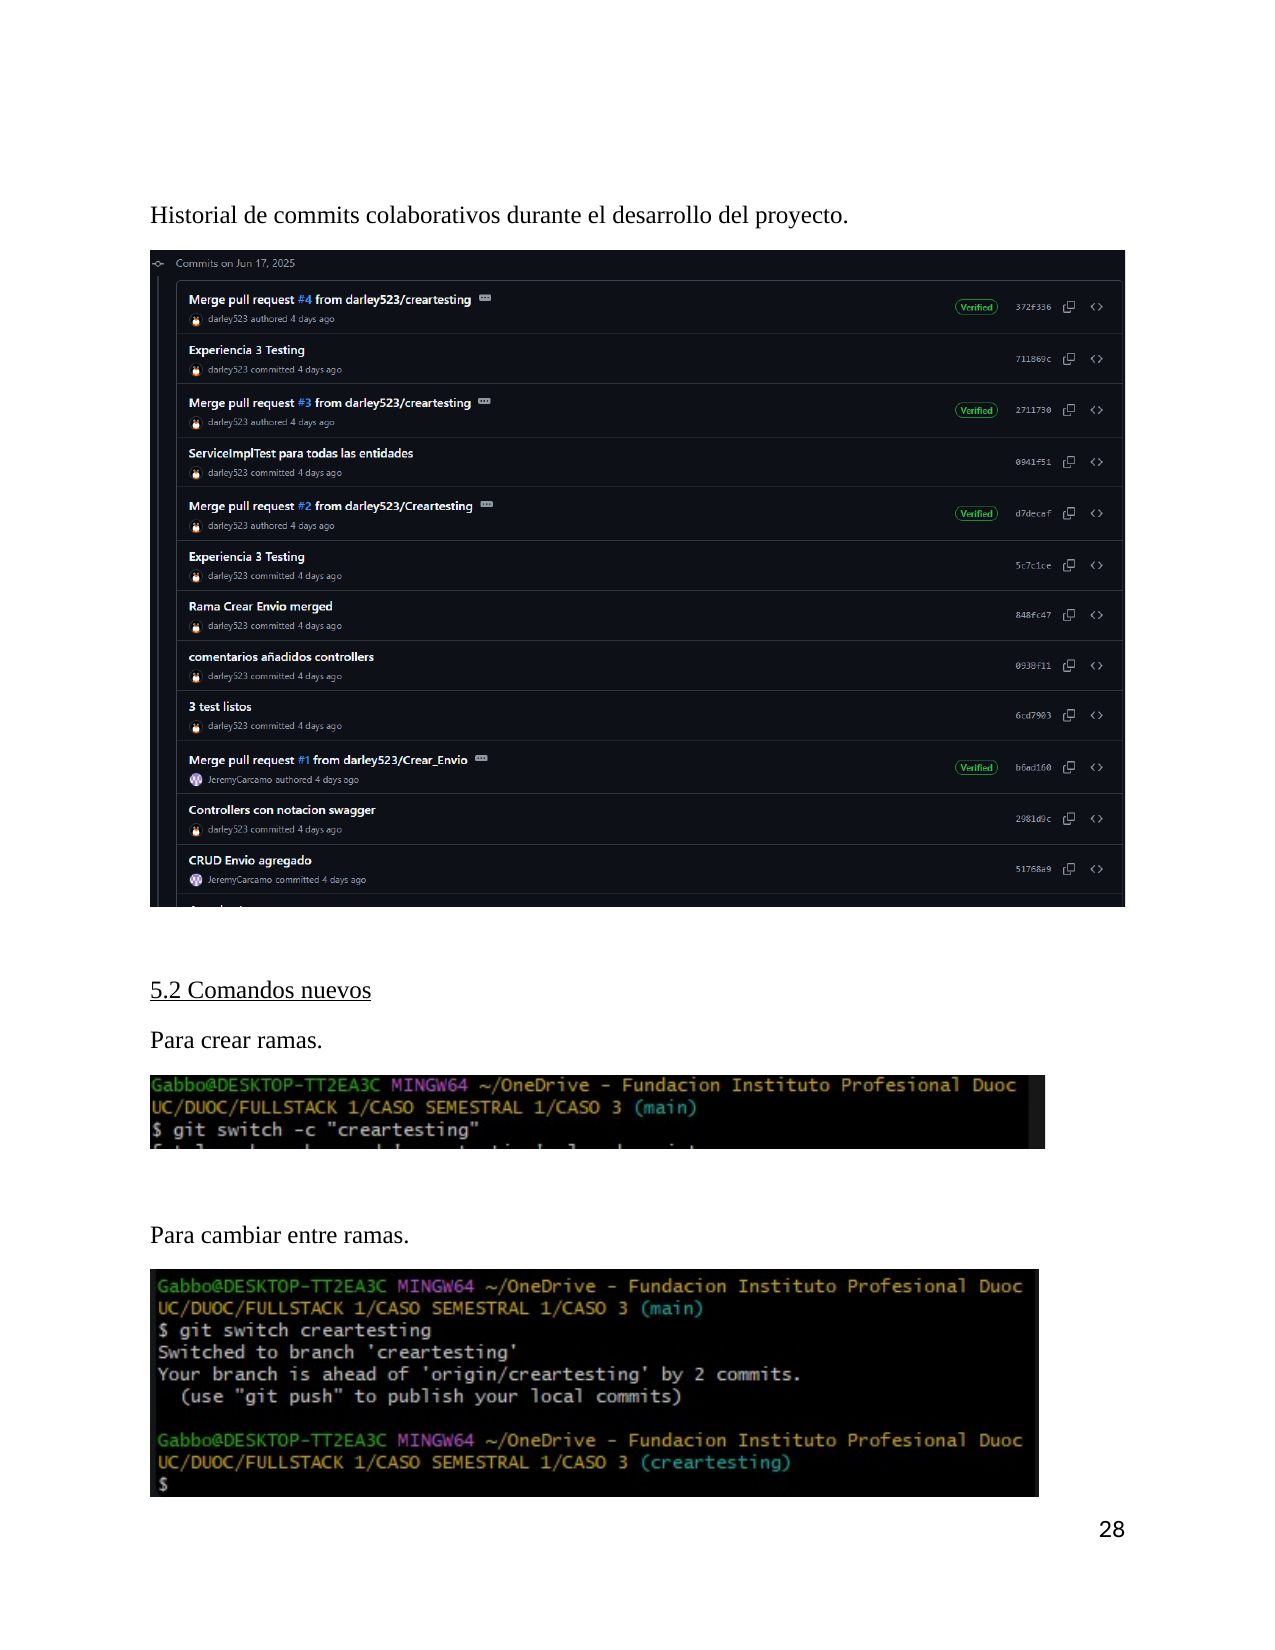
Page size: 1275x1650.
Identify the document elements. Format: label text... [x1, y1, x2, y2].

text Para cambiar entre ramas. [150, 1220, 1125, 1248]
picture [150, 250, 1125, 907]
subtitle 5.2 Comandos nuevos [150, 975, 1125, 1004]
text Historial de commits colaborativos durante el desarrollo del proyecto. [150, 200, 1125, 229]
text Para crear ramas. [150, 1025, 1125, 1054]
picture [150, 1075, 1046, 1149]
picture [150, 1269, 1039, 1497]
